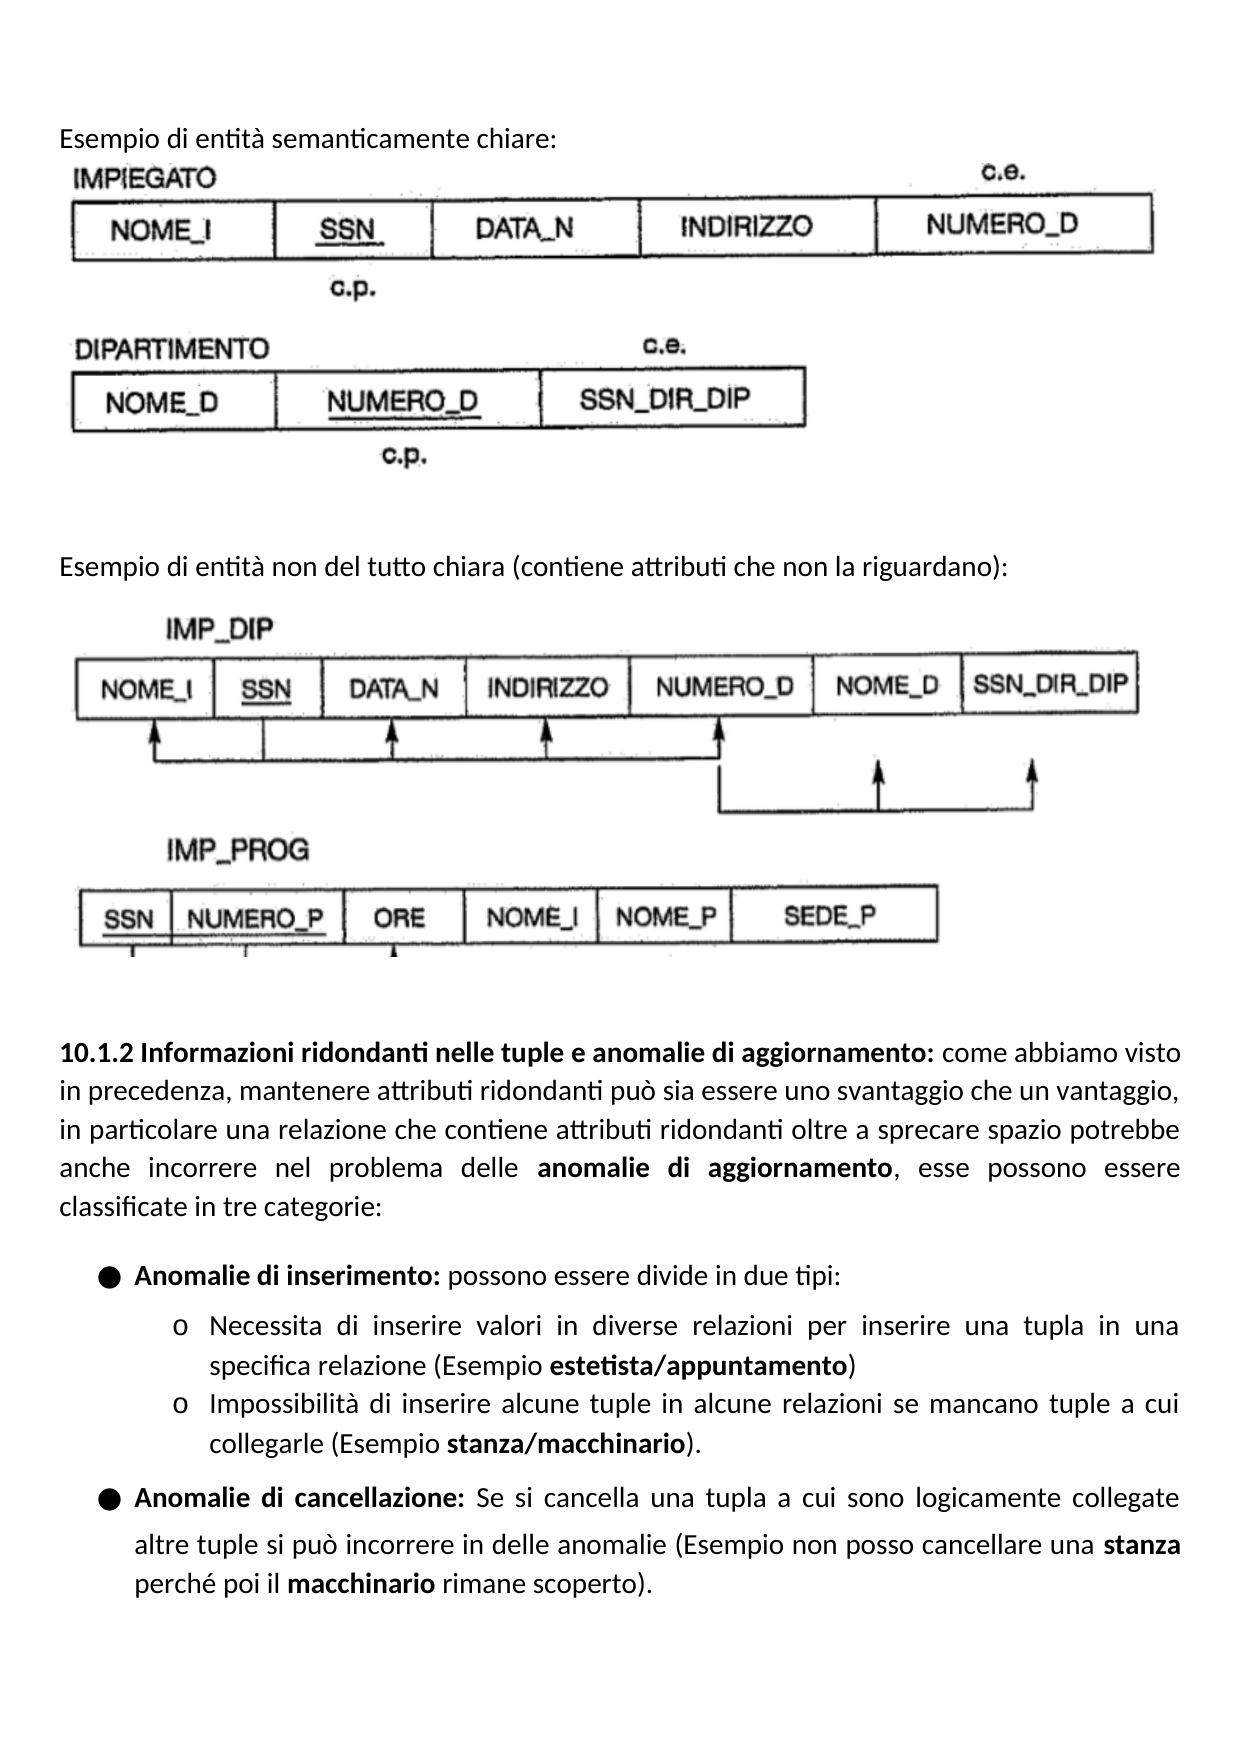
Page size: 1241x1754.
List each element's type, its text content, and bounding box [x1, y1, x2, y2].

list Impossibilità di inserire alcune tuple in alcune relazioni se mancano tuple a cui collegarle (Esempio stanza/macchinario). [172, 1386, 1181, 1461]
text Esempio di entità non del tutto chiara (contiene attributi che non la riguardano): [59, 548, 1181, 584]
list Anomalie di inserimento: possono essere divide in due tipi: [97, 1243, 1181, 1302]
picture [59, 163, 1182, 471]
text Esempio di entità semanticamente chiare: [59, 121, 1181, 156]
picture [59, 603, 1182, 957]
text 10.1.2 Informazioni ridondanti nelle tuple e anomalie di aggiornamento: come abbiamo visto in precedenza, mantenere attributi ridondanti può sia essere uno svantaggio che un vantaggio, in particolare una relazione che contiene attributi ridondanti oltre a sprecare spazio potrebbe anche incorrere nel problema delle anomalie di aggiornamento, esse possono essere classificate in tre categorie: [59, 1034, 1181, 1223]
list Anomalie di cancellazione: Se si cancella una tupla a cui sono logicamente collegate altre tuple si può incorrere in delle anomalie (Esempio non posso cancellare una stanza perché poi il macchinario rimane scoperto). [97, 1464, 1181, 1601]
list Necessita di inserire valori in diverse relazioni per inserire una tupla in una specifica relazione (Esempio estetista/appuntamento) [172, 1307, 1181, 1383]
